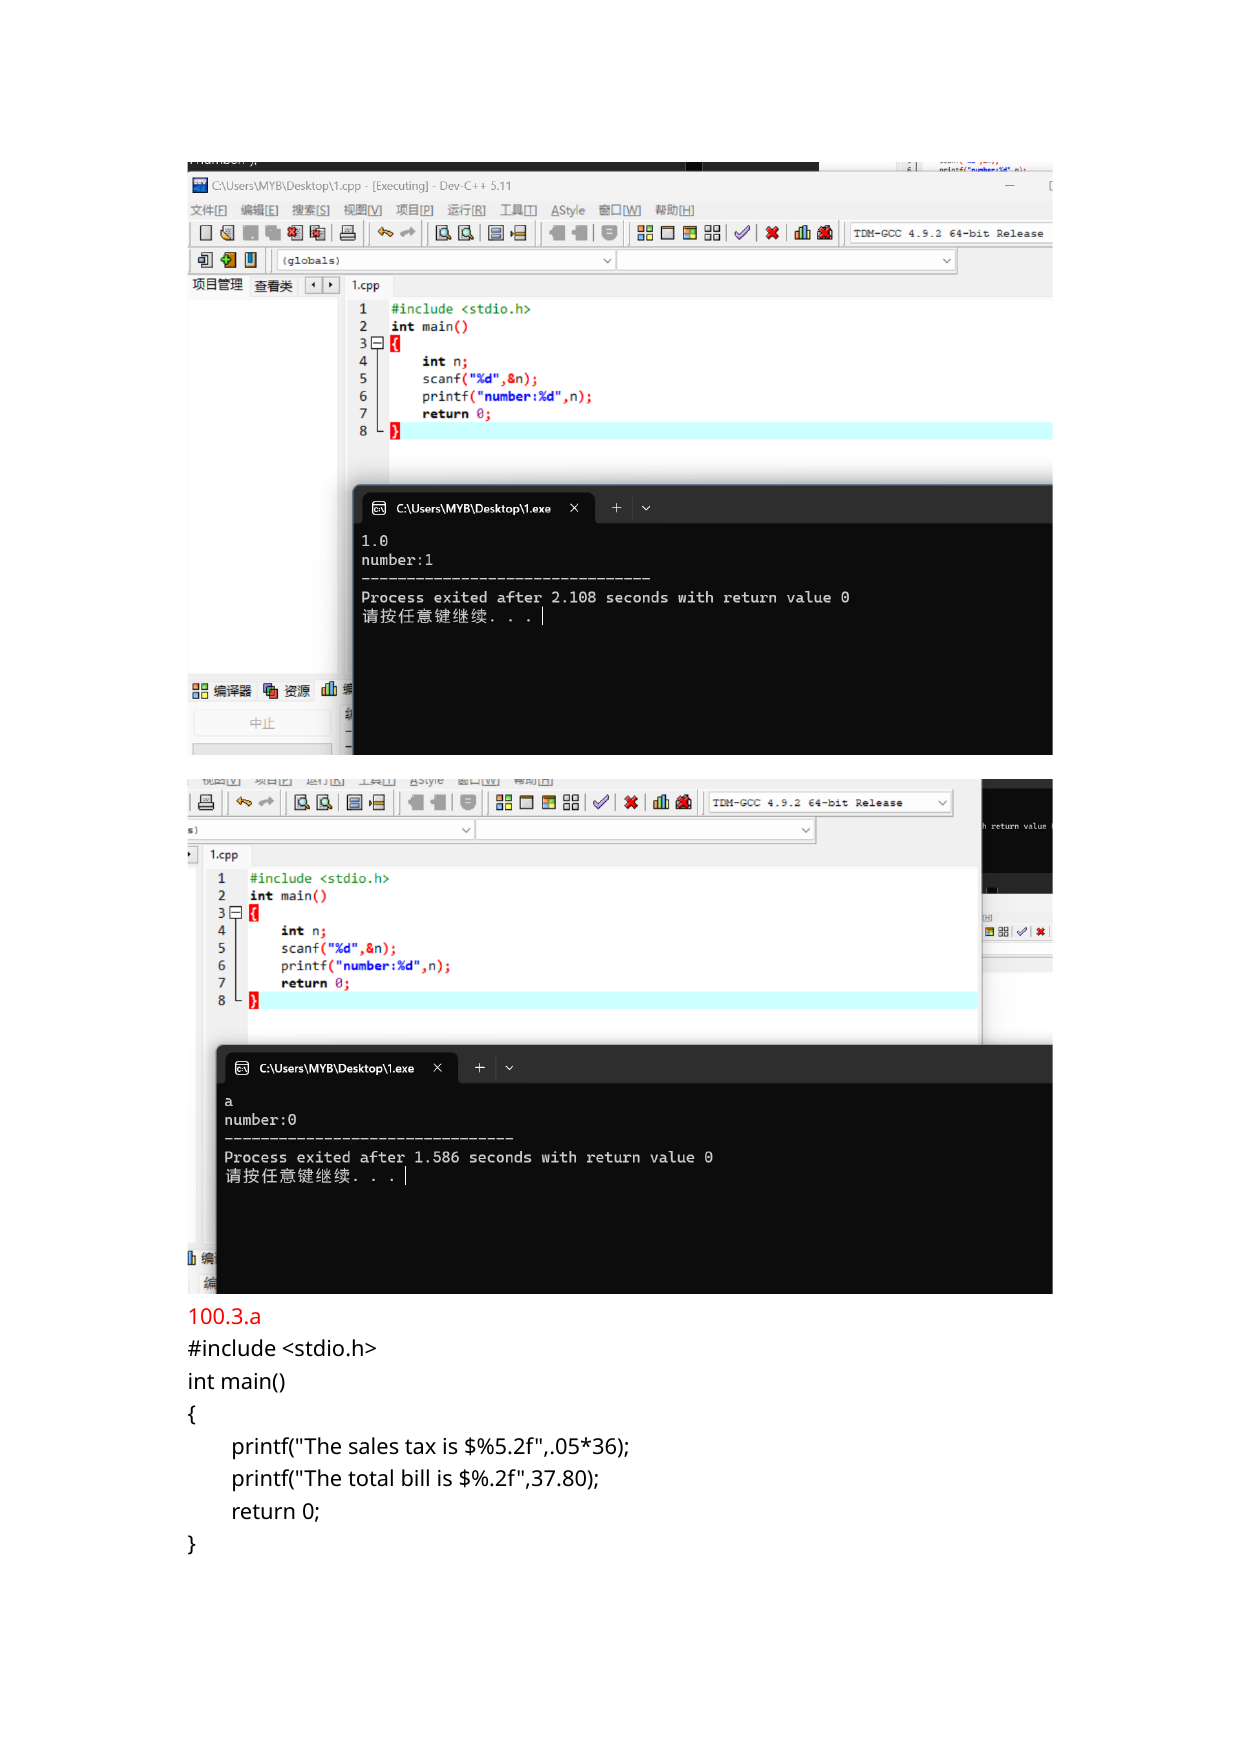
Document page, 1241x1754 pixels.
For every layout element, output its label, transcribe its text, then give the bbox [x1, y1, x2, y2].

text } [187, 1527, 1053, 1559]
text return 0; [187, 1494, 1053, 1527]
text printf("The total bill is $%.2f",37.80); [187, 1462, 1053, 1494]
picture [187, 779, 1053, 1294]
text { [187, 1397, 1053, 1429]
text 100.3.a [187, 1299, 1053, 1332]
text printf("The sales tax is $%5.2f",.05*36); [187, 1429, 1053, 1462]
text #include <stdio.h> [187, 1332, 1053, 1364]
text int main() [187, 1364, 1053, 1397]
picture [187, 162, 1053, 755]
